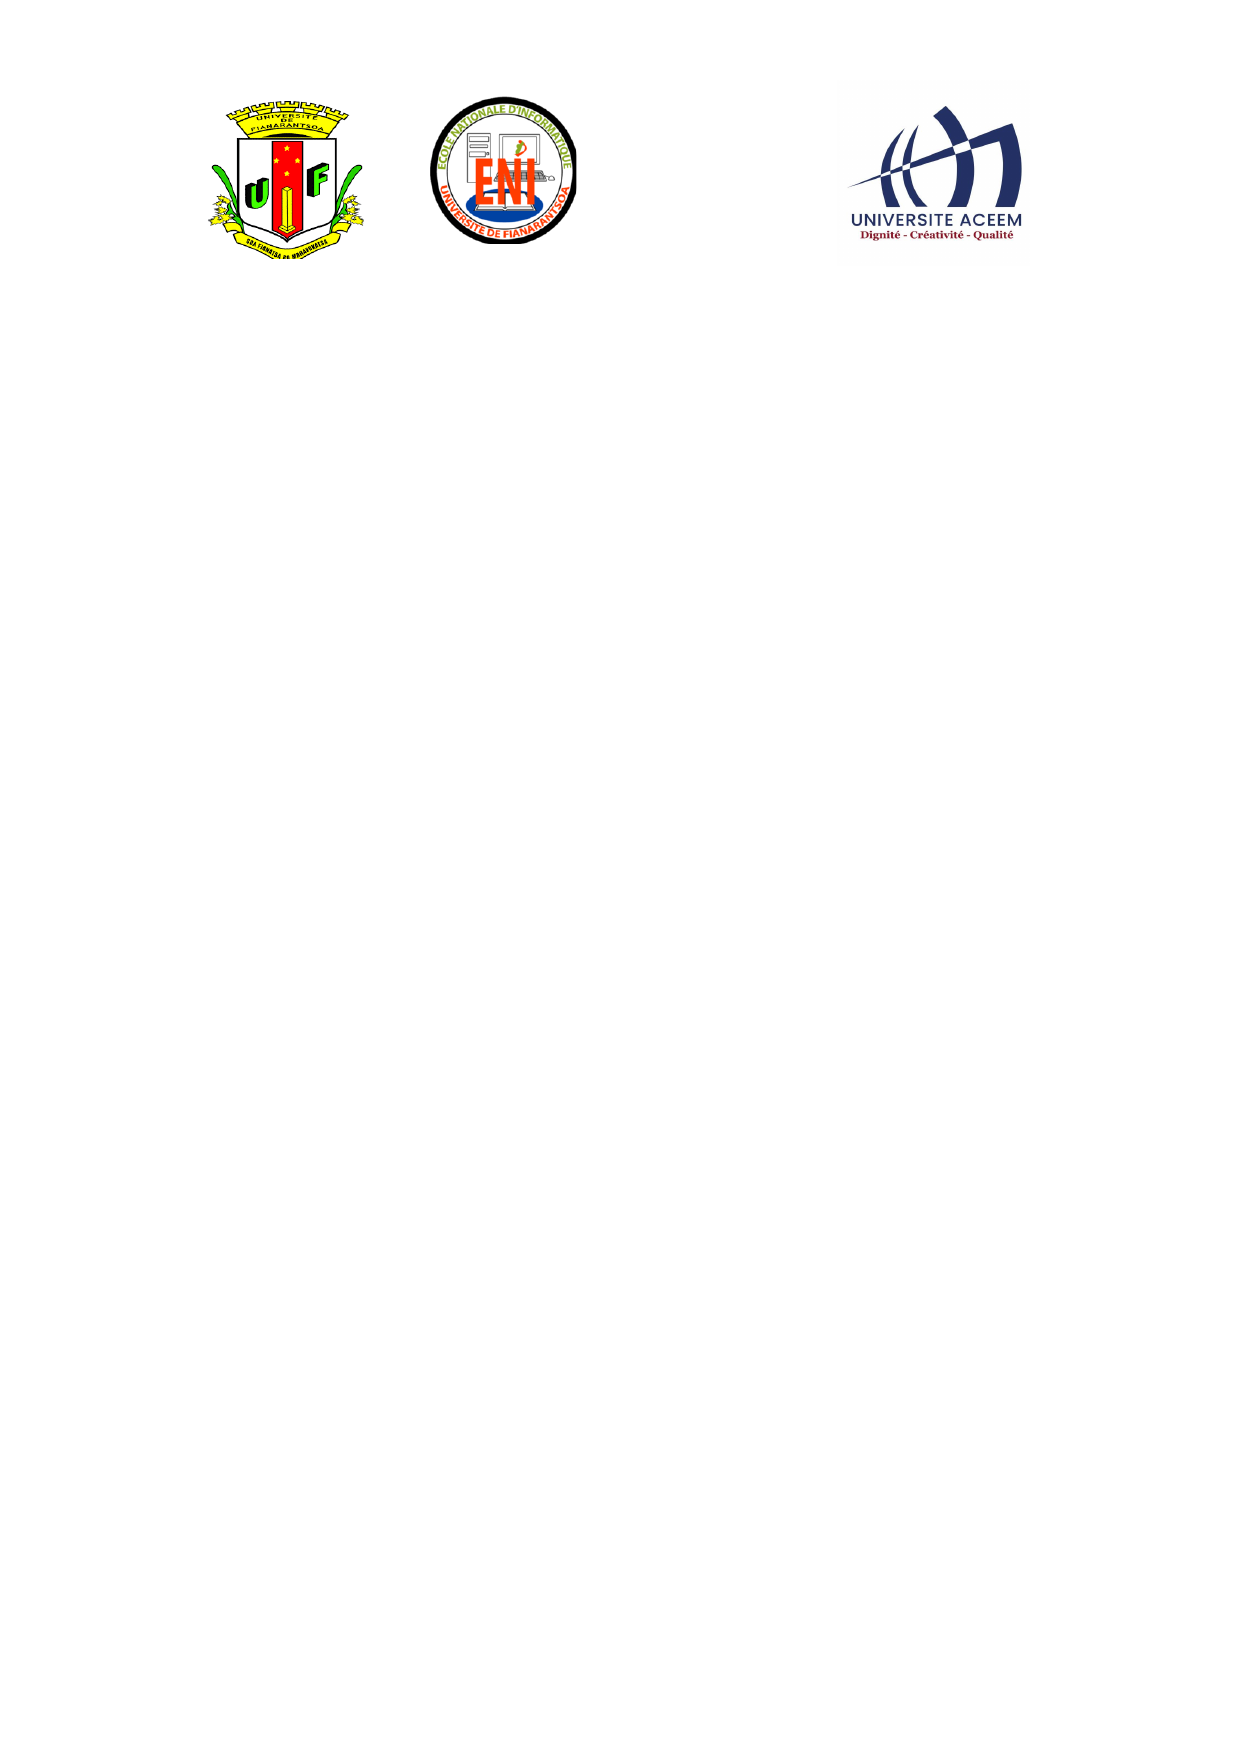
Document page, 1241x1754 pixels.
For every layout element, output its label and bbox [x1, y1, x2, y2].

picture [207, 101, 363, 258]
picture [835, 80, 1030, 265]
picture [429, 96, 576, 243]
